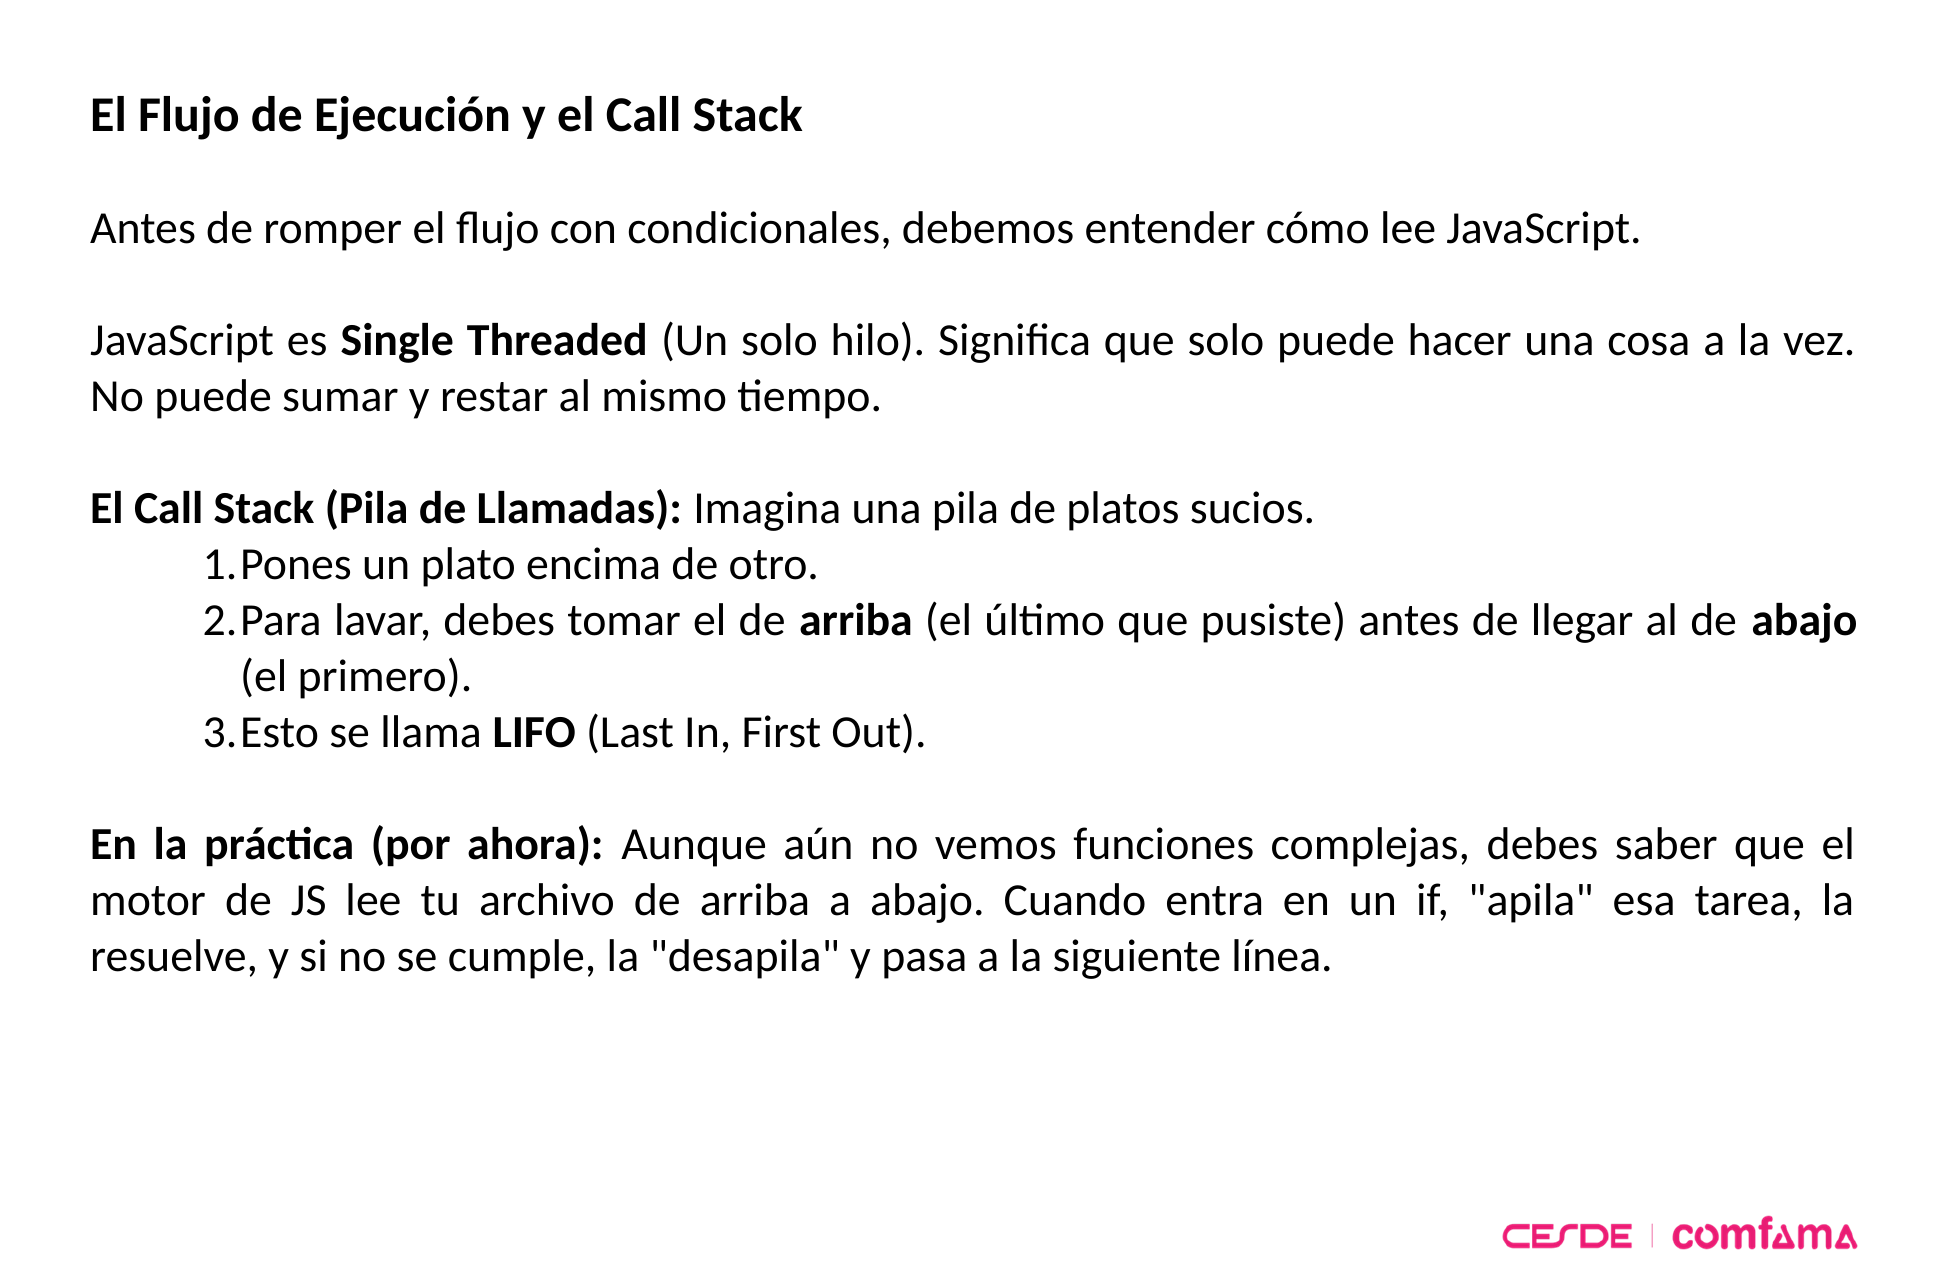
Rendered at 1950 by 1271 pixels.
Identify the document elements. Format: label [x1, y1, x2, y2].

picture [1493, 1207, 1866, 1257]
